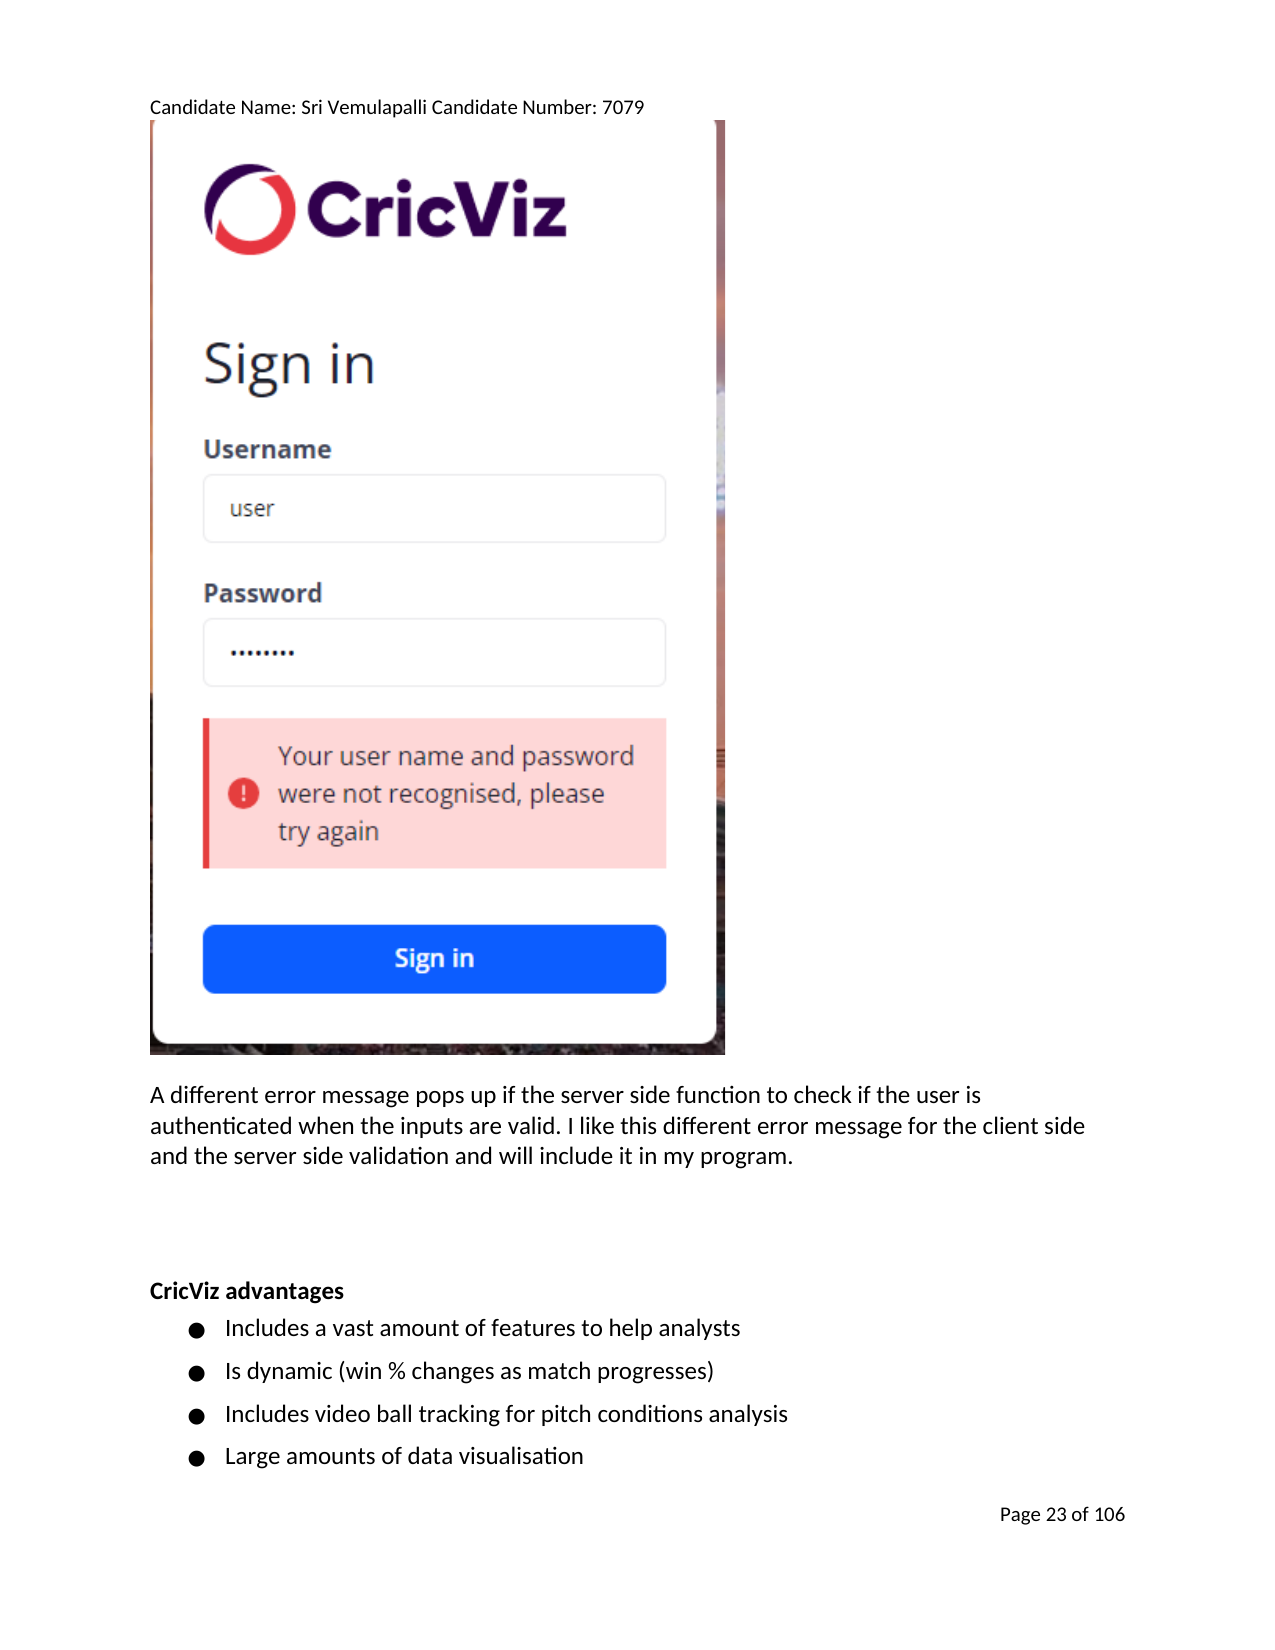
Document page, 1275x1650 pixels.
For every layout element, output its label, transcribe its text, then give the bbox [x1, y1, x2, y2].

list Includes video ball tracking for pitch conditions analysis [187, 1391, 1125, 1434]
list Is dynamic (win % changes as match progresses) [187, 1348, 1125, 1391]
list Includes a vast amount of features to help analysts [187, 1306, 1125, 1348]
text A different error message pops up if the server side function to check if the user is authenticated when the inputs are valid. I like this different error message for the client side and the server side validation and will include it in my program. [150, 1079, 1125, 1171]
picture [150, 120, 725, 1055]
text CricViz advantages [150, 1275, 1125, 1306]
list Large amounts of data visualisation [187, 1434, 1125, 1477]
